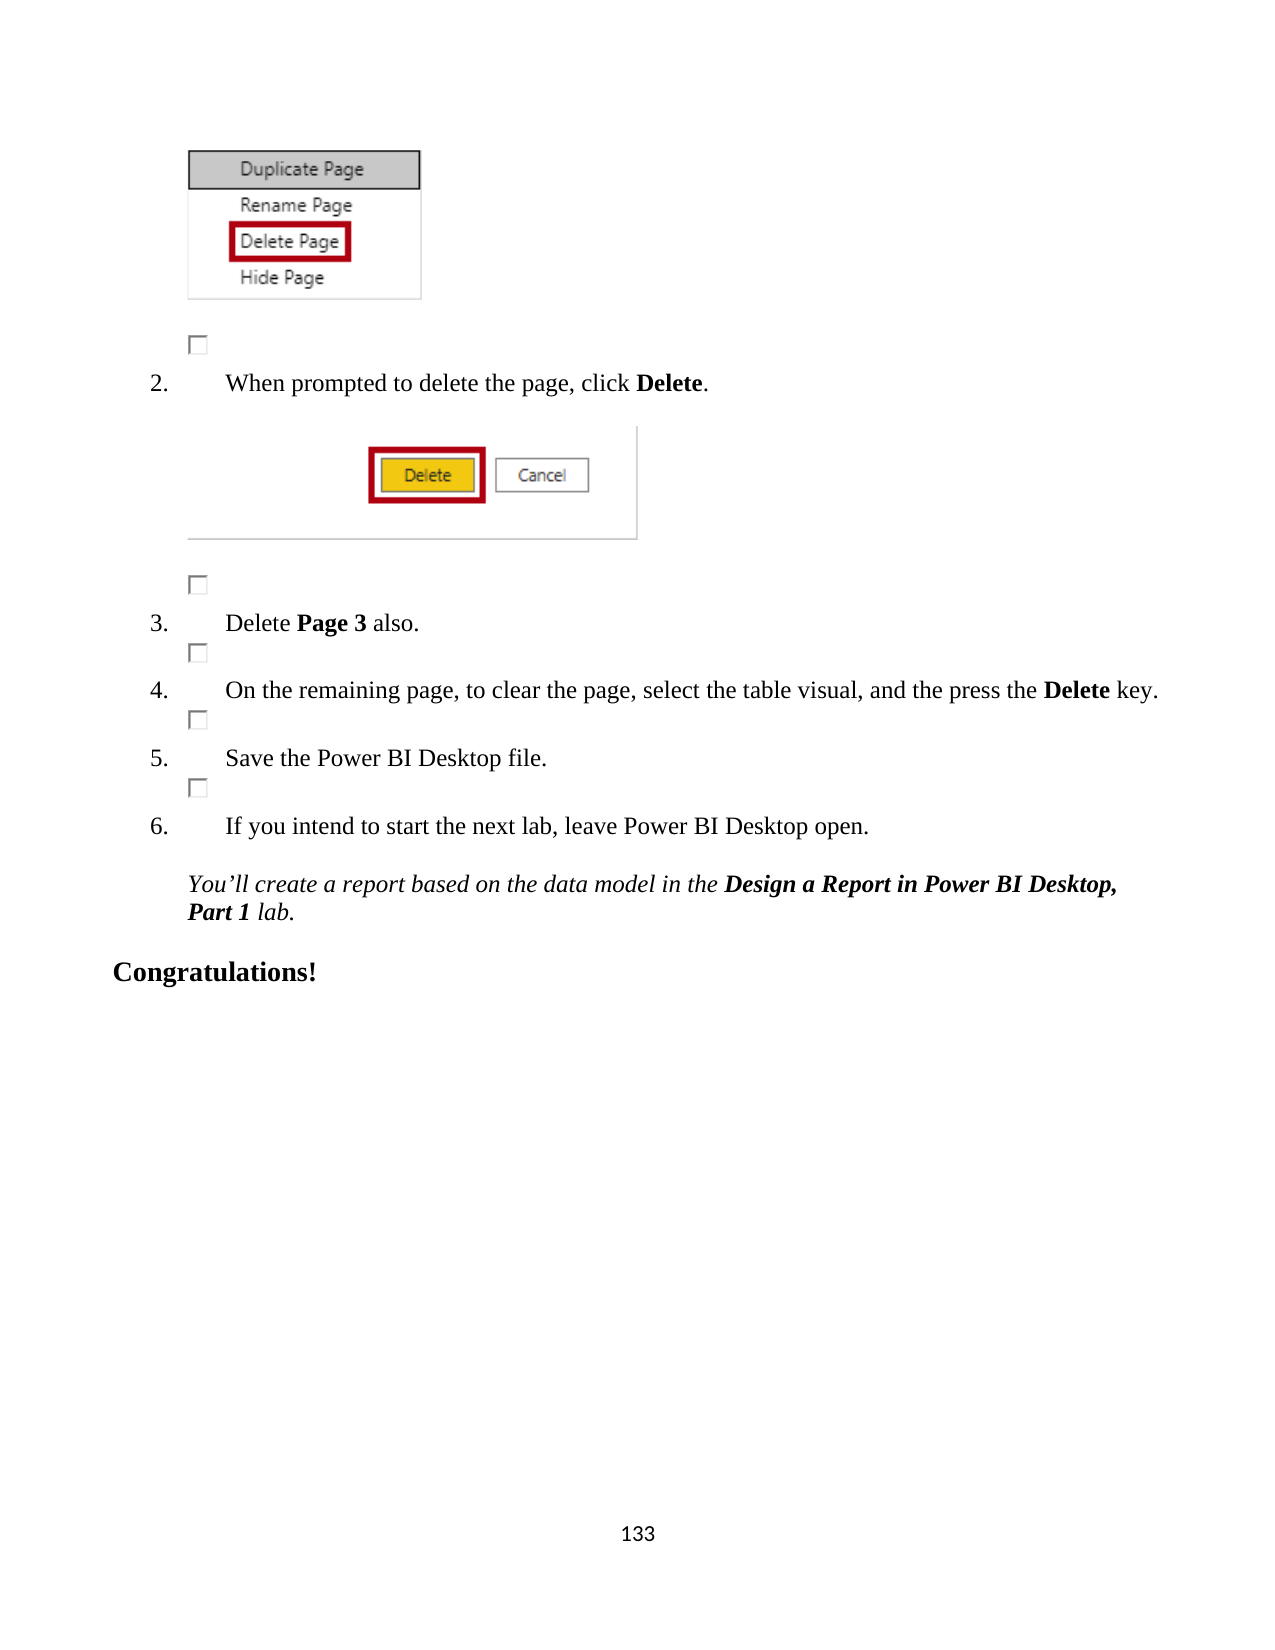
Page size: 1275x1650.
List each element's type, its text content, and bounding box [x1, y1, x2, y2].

text Congratulations! [112, 955, 1162, 988]
list Delete Page 3 also. [150, 569, 1162, 637]
text You’ll create a report based on the data model in the Design a Report in Power BI Desktop, Part 1 lab. [187, 869, 1162, 926]
list On the remaining page, to clear the page, select the table visual, and the press the Delete key. [150, 637, 1162, 704]
list When prompted to delete the page, click Delete. [150, 329, 1162, 397]
list Save the Power BI Desktop file. [150, 704, 1162, 772]
picture [187, 426, 638, 540]
list If you intend to start the next lab, leave Power BI Desktop open. [150, 772, 1162, 839]
picture [187, 150, 422, 300]
